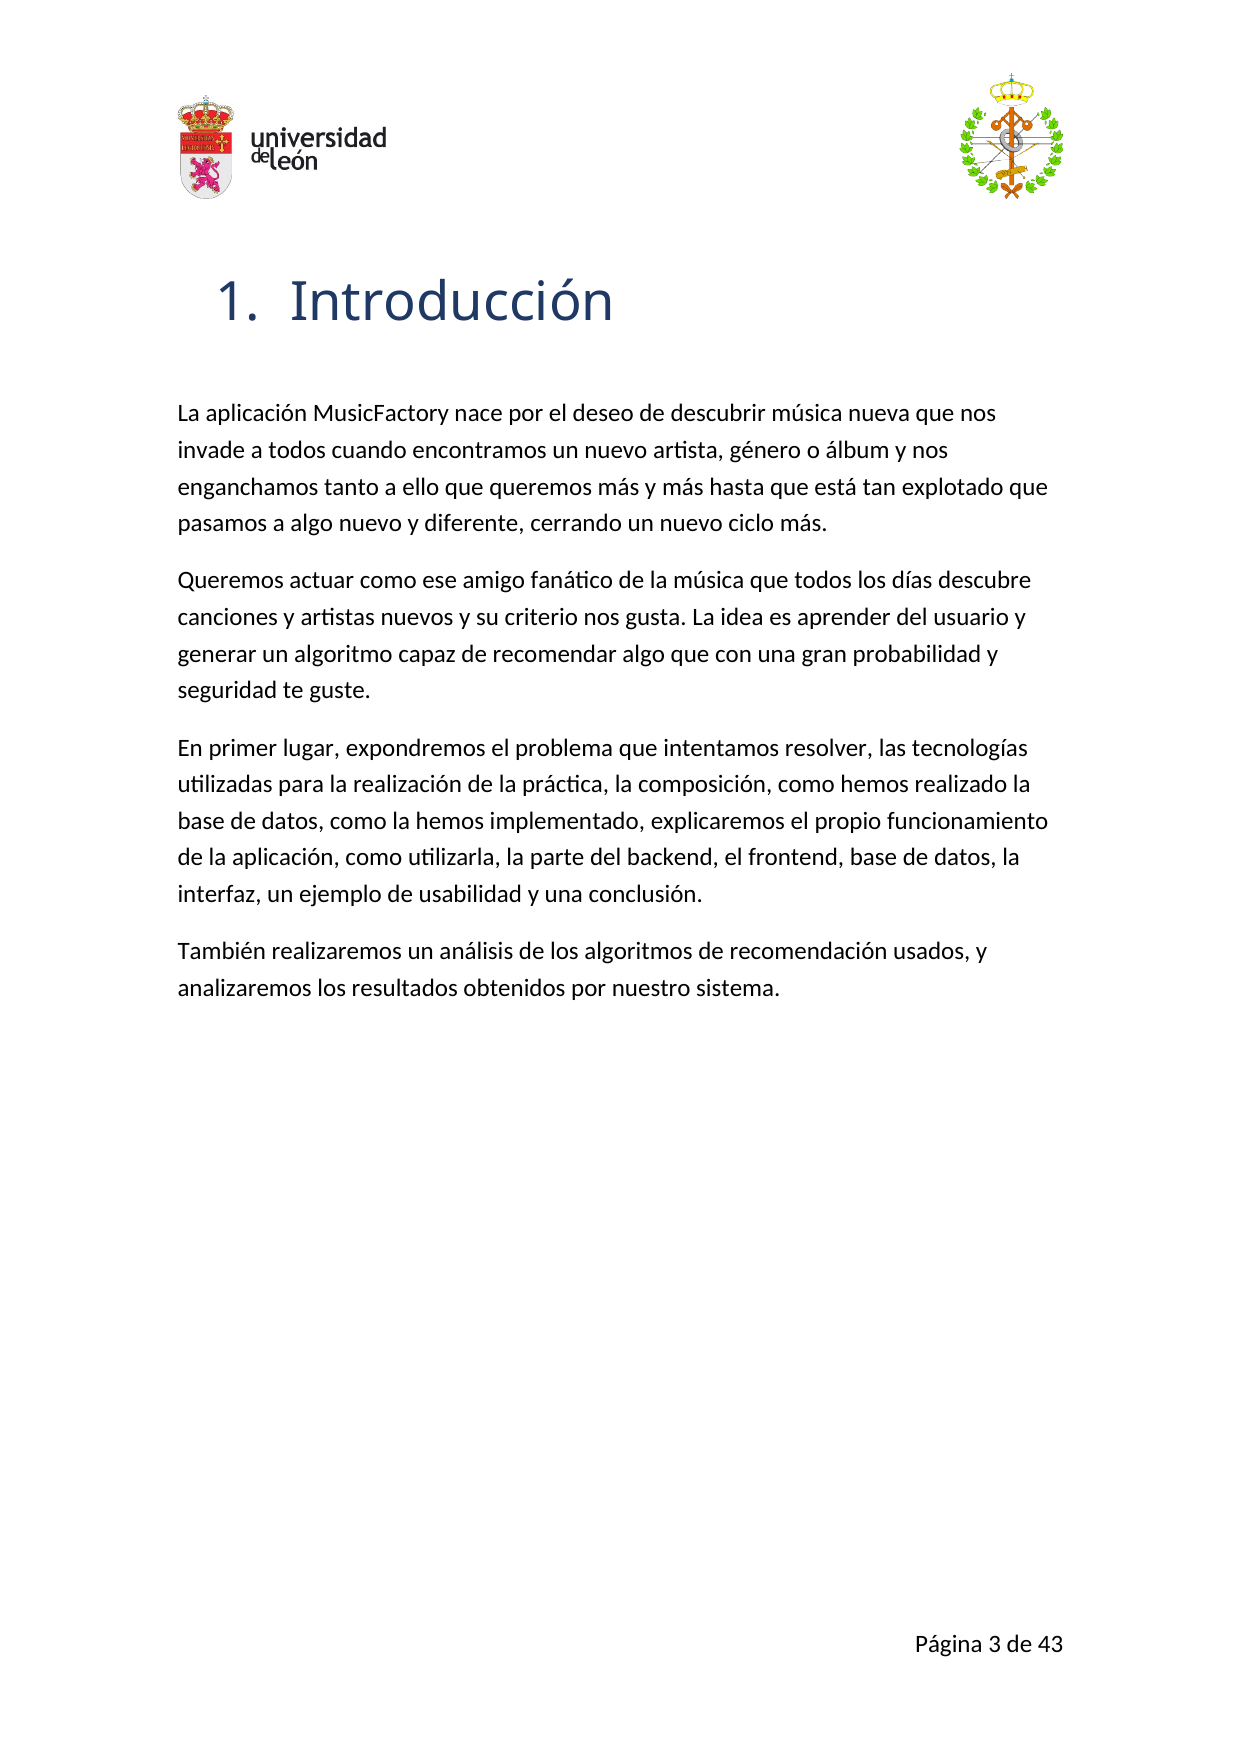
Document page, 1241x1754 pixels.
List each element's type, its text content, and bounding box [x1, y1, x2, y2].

picture [959, 73, 1063, 199]
text La aplicación MusicFactory nace por el deseo de descubrir música nueva que nos invade a todos cuando encontramos un nuevo artista, género o álbum y nos enganchamos tanto a ello que queremos más y más hasta que está tan explotado que pasamos a algo nuevo y diferente, cerrando un nuevo ciclo más. [177, 398, 1063, 538]
subtitle Introducción [215, 262, 1063, 336]
text Queremos actuar como ese amigo fanático de la música que todos los días descubre canciones y artistas nuevos y su criterio nos gusta. La idea es aprender del usuario y generar un algoritmo capaz de recomendar algo que con una gran probabilidad y seguridad te guste. [177, 565, 1063, 705]
picture [177, 95, 386, 199]
text También realizaremos un análisis de los algoritmos de recomendación usados, y analizaremos los resultados obtenidos por nuestro sistema. [177, 935, 1063, 1002]
text En primer lugar, expondremos el problema que intentamos resolver, las tecnologías utilizadas para la realización de la práctica, la composición, como hemos realizado la base de datos, como la hemos implementado, explicaremos el propio funcionamiento de la aplicación, como utilizarla, la parte del backend, el frontend, base de datos, la interfaz, un ejemplo de usabilidad y una conclusión. [177, 732, 1063, 908]
